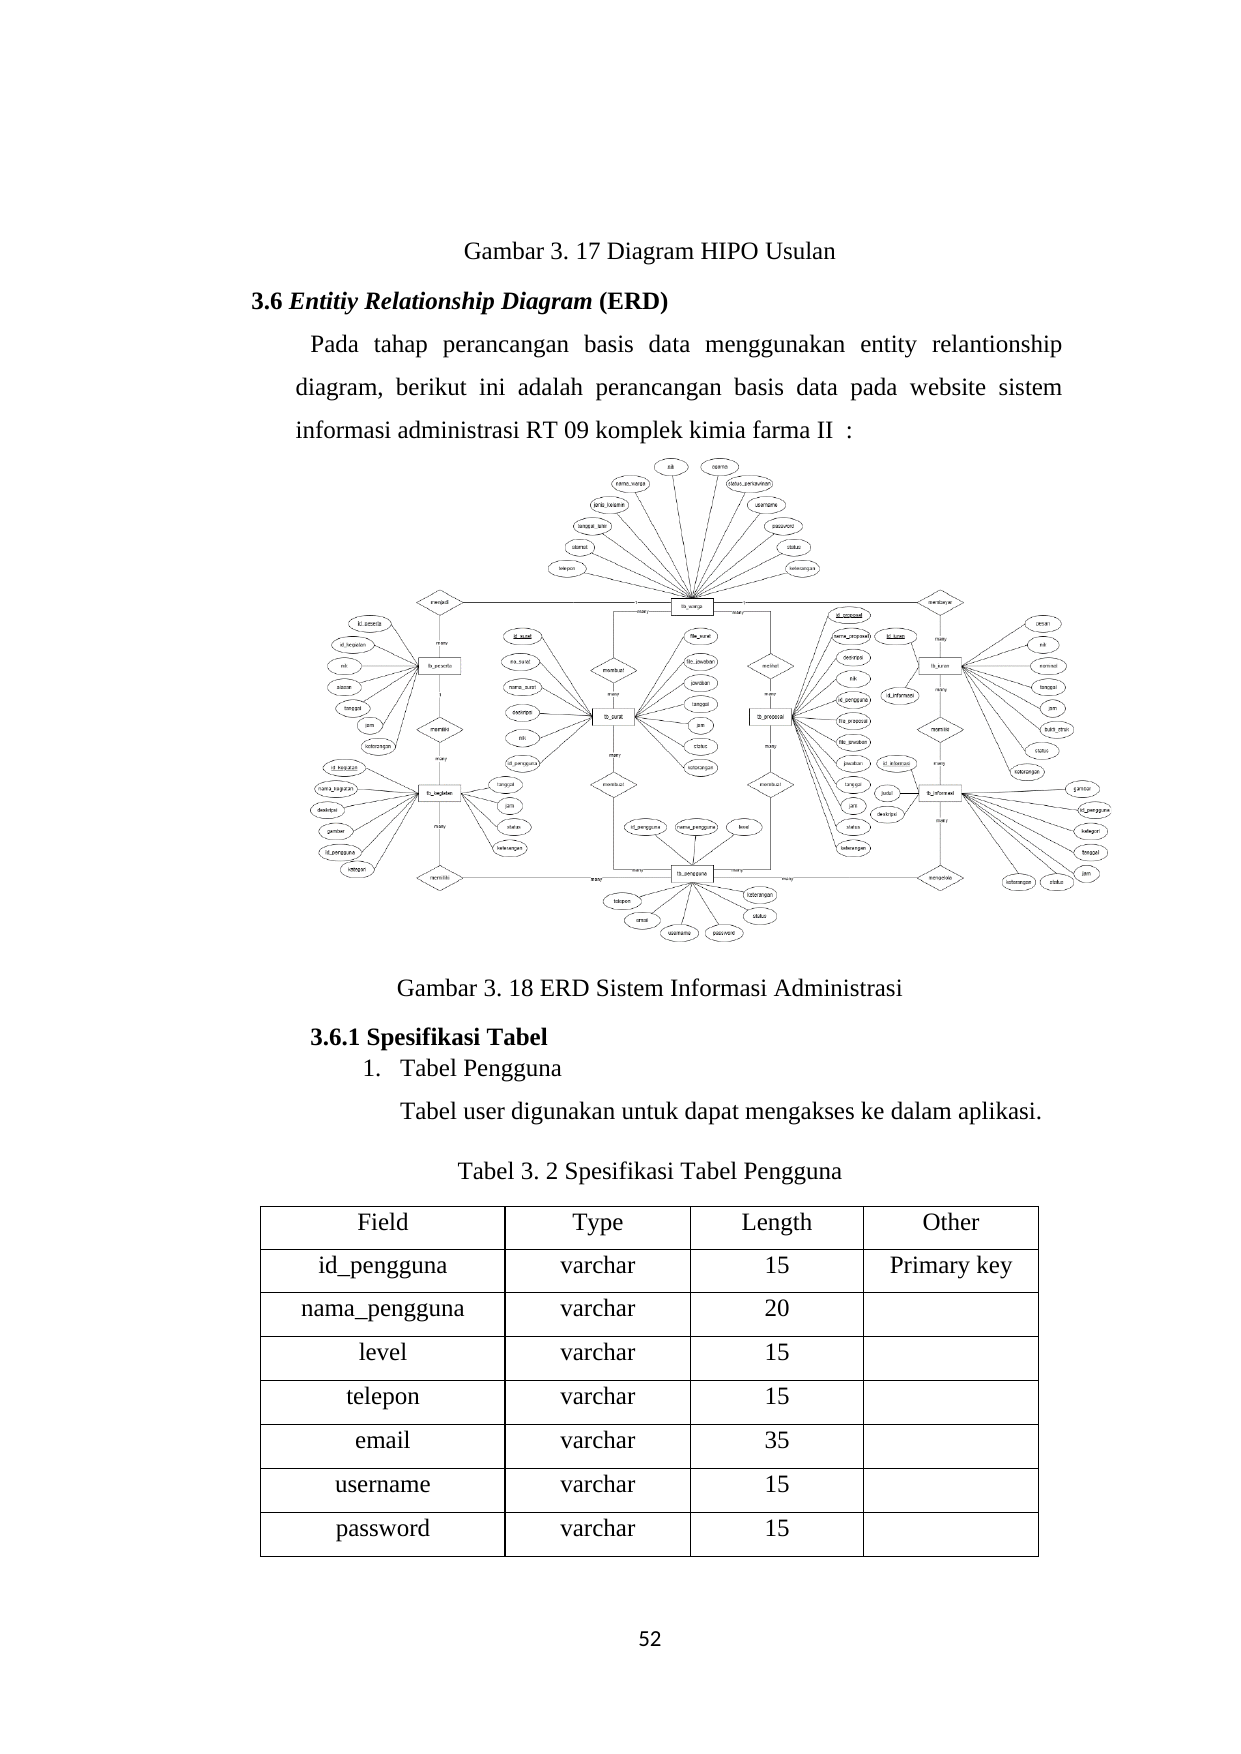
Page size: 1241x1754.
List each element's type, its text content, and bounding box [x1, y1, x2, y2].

text Tabel 3. 2 Spesifikasi Tabel Pengguna [236, 1156, 1063, 1185]
table_cell varchar [506, 1425, 690, 1468]
table_cell email [261, 1425, 504, 1468]
subtitle 3.6 Entitiy Relationship Diagram (ERD) [236, 286, 1063, 314]
table_cell 35 [691, 1425, 863, 1468]
table_header Field [261, 1207, 504, 1249]
table_header Other [864, 1207, 1038, 1249]
table_cell 15 [691, 1513, 863, 1556]
text Gambar 3. 18 ERD Sistem Informasi Administrasi [236, 973, 1063, 1001]
table_cell nama_pengguna [261, 1293, 504, 1336]
table_cell 20 [691, 1293, 863, 1336]
table_cell Primary key [864, 1250, 1038, 1292]
table_cell 15 [691, 1381, 863, 1424]
table_cell [864, 1337, 1038, 1380]
table_cell 15 [691, 1337, 863, 1380]
subtitle 3.6.1 Spesifikasi Tabel [310, 1022, 1063, 1051]
table_cell level [261, 1337, 504, 1380]
table_cell 15 [691, 1250, 863, 1292]
table_cell 15 [691, 1469, 863, 1512]
table_cell [864, 1469, 1038, 1512]
text Gambar 3. 17 Diagram HIPO Usulan [236, 236, 1063, 265]
list Tabel Pengguna [362, 1053, 1063, 1082]
table_cell password [261, 1513, 504, 1556]
table_cell [864, 1381, 1038, 1424]
table_cell varchar [506, 1337, 690, 1380]
table_header Type [506, 1207, 690, 1249]
table_cell varchar [506, 1250, 690, 1292]
list Pada tahap perancangan basis data menggunakan entity relantionship diagram, berikut ini adalah perancangan basis data pada website sistem informasi administrasi RT 09 komplek kimia farma II : [295, 329, 1063, 444]
table_cell varchar [506, 1513, 690, 1556]
table_cell username [261, 1469, 504, 1512]
table_cell telepon [261, 1381, 504, 1424]
table_cell varchar [506, 1469, 690, 1512]
table_cell [864, 1425, 1038, 1468]
table_cell id_pengguna [261, 1250, 504, 1292]
picture [310, 458, 1112, 942]
list Tabel user digunakan untuk dapat mengakses ke dalam aplikasi. [400, 1096, 1063, 1125]
table_cell [864, 1293, 1038, 1336]
table_cell [864, 1513, 1038, 1556]
table_cell varchar [506, 1293, 690, 1336]
table_cell varchar [506, 1381, 690, 1424]
table_header Length [691, 1207, 863, 1249]
